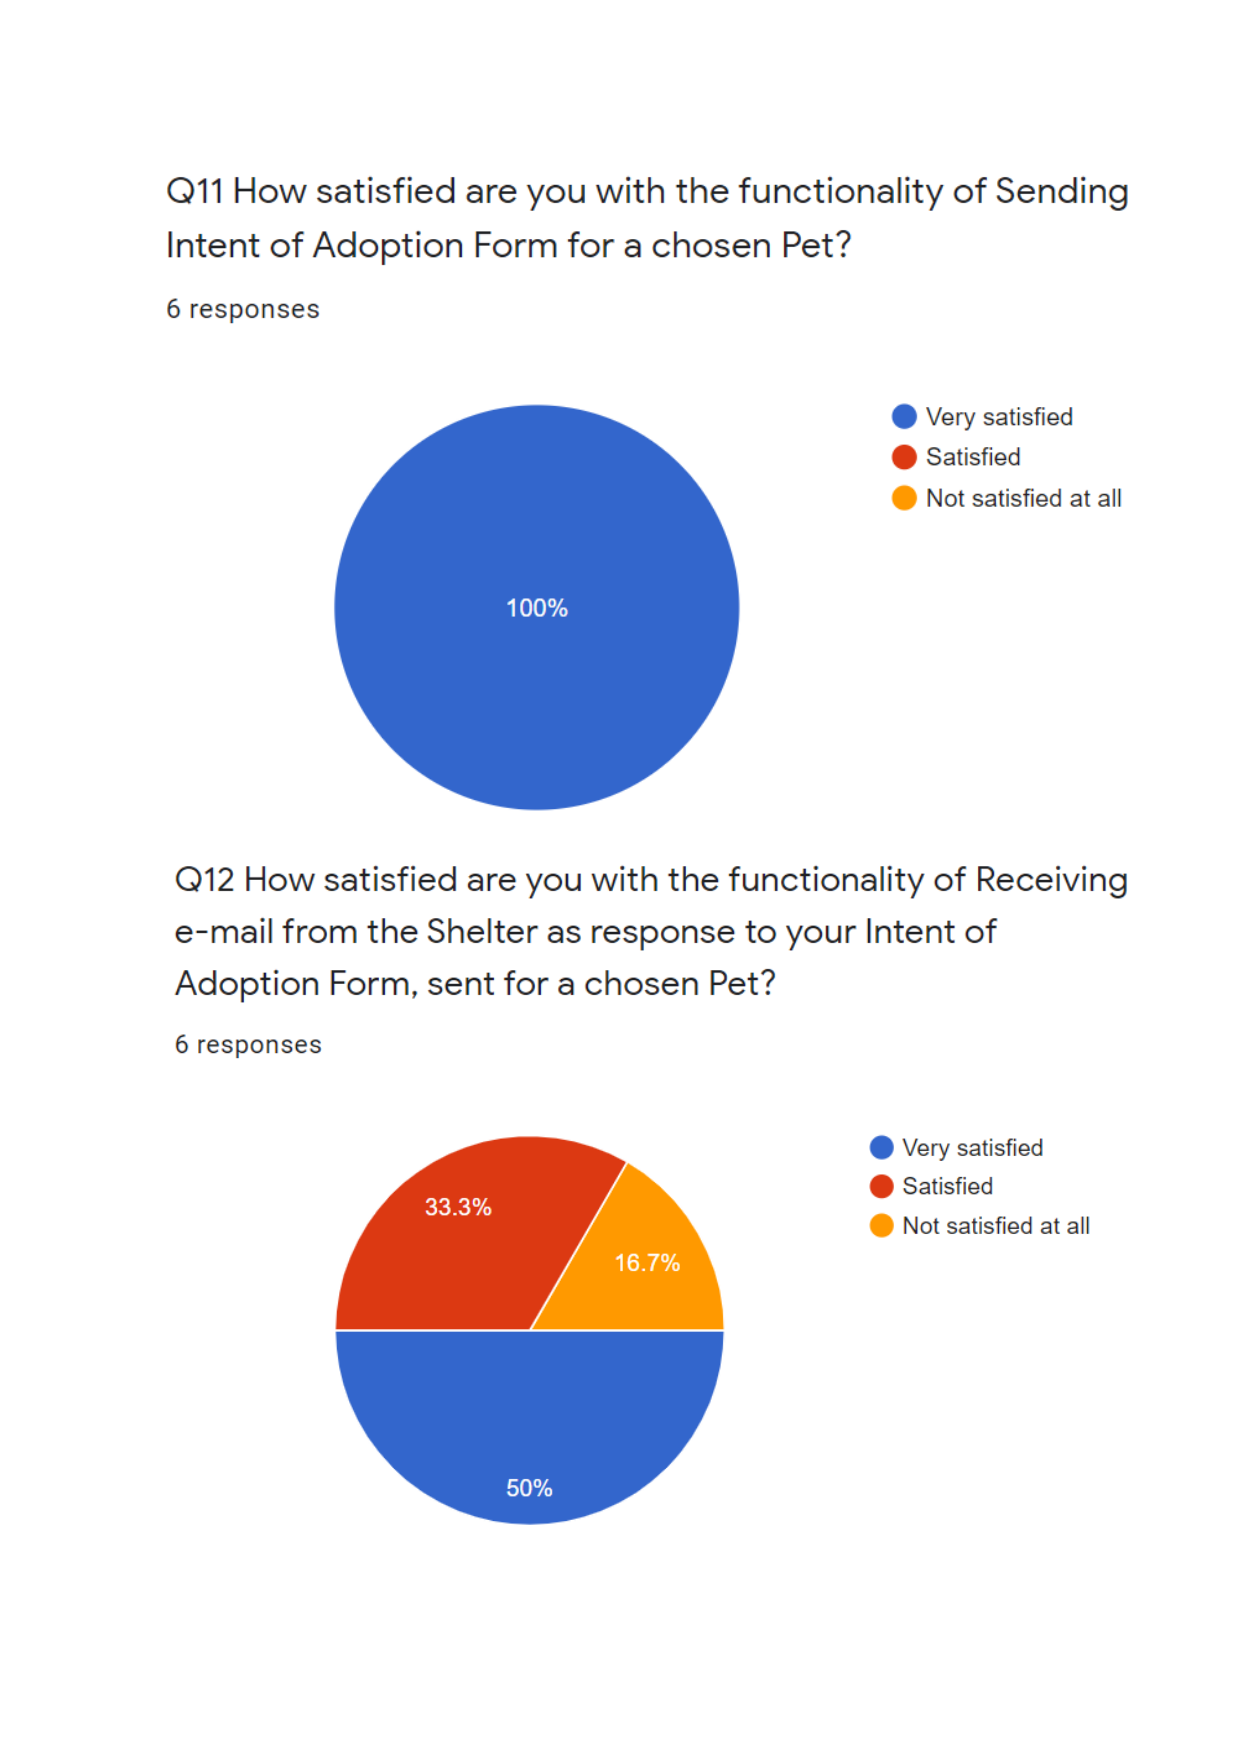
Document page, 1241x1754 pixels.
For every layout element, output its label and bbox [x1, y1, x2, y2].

picture [150, 843, 1154, 1551]
picture [150, 150, 1154, 825]
